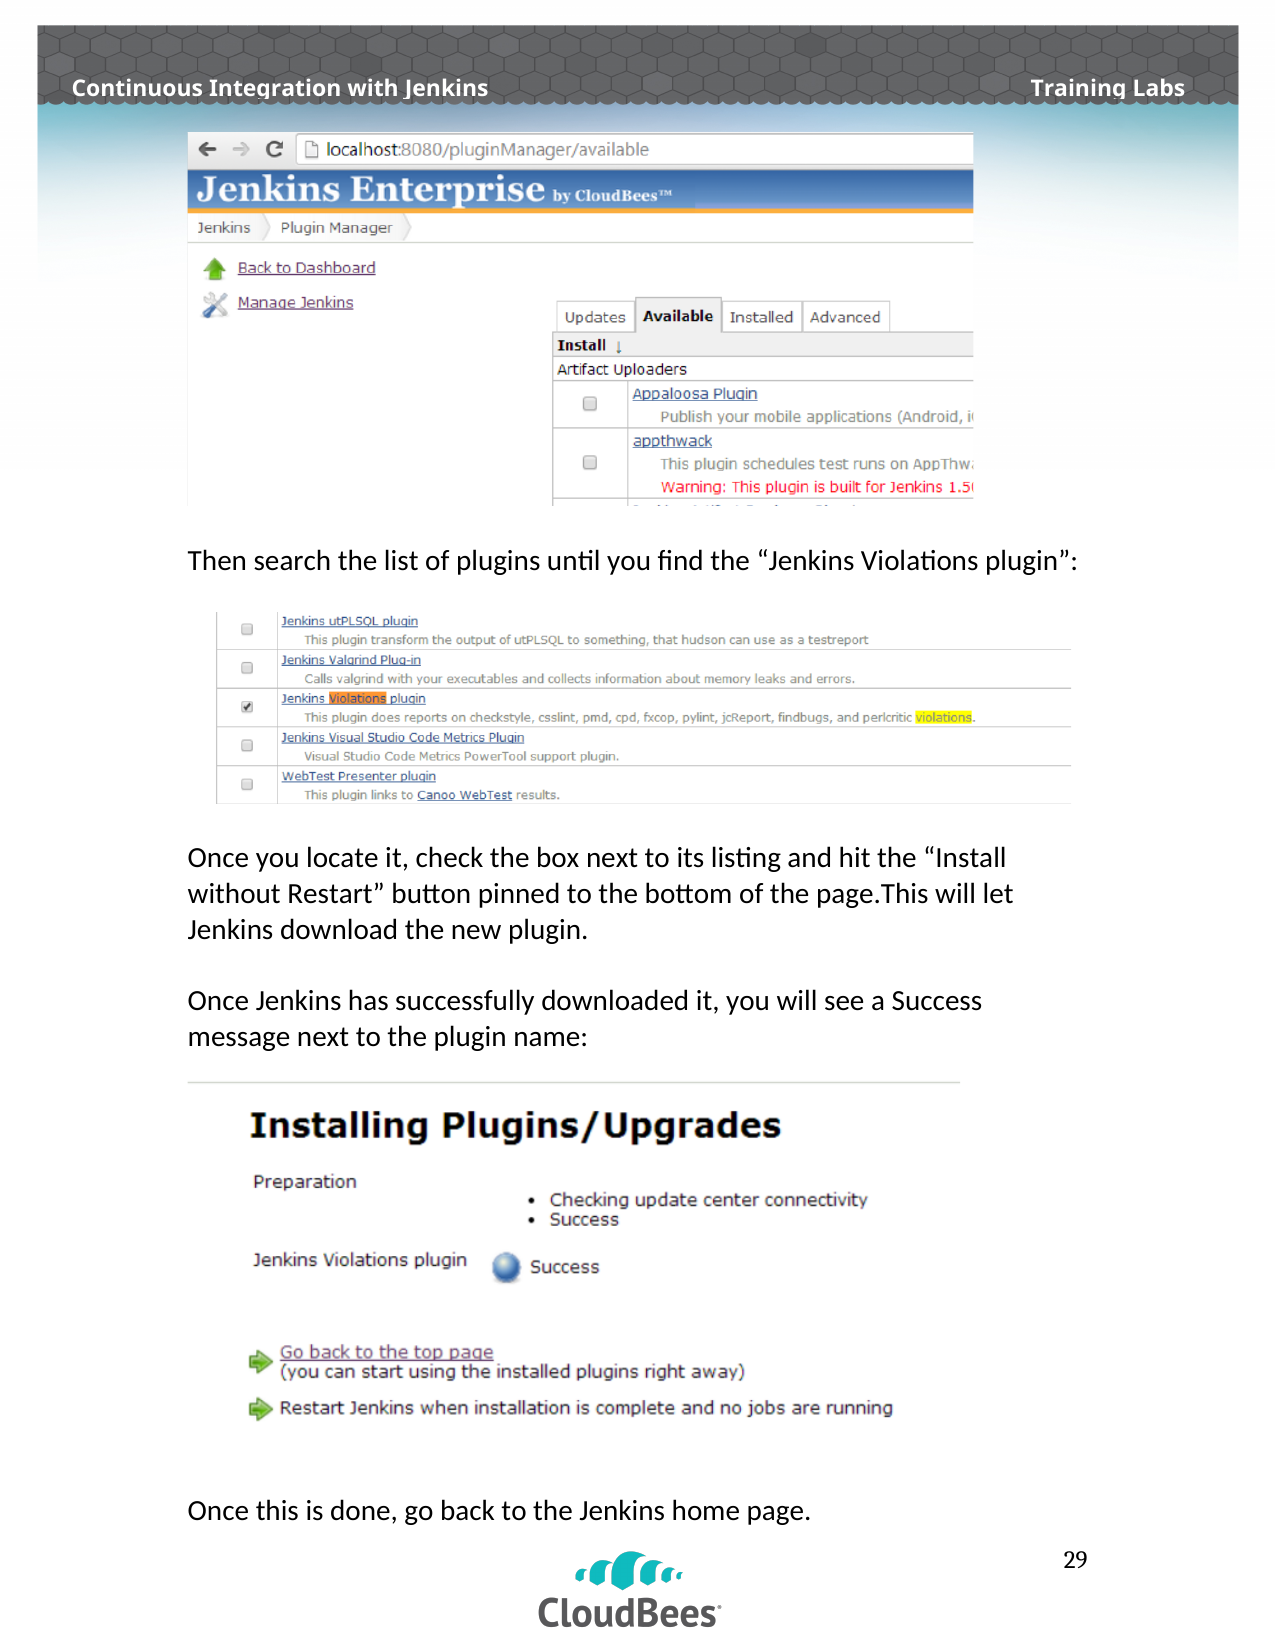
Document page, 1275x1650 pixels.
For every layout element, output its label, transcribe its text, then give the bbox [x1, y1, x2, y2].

picture [525, 1538, 729, 1650]
picture [0, 0, 1275, 506]
text Once Jenkins has successfully downloaded it, you will see a Success message next to the plugin name: [187, 982, 1087, 1053]
picture [187, 612, 1072, 804]
text Once this is done, go back to the Jenkins home page. [187, 1492, 1087, 1528]
text Once you locate it, check the box next to its listing and hit the “Install without Restart” button pinned to the bottom of the page.This will let Jenkins download the new plugin. [187, 839, 1087, 946]
text Then search the list of plugins until you find the “Jenkins Violations plugin”: [187, 542, 1087, 577]
picture [187, 1053, 961, 1457]
